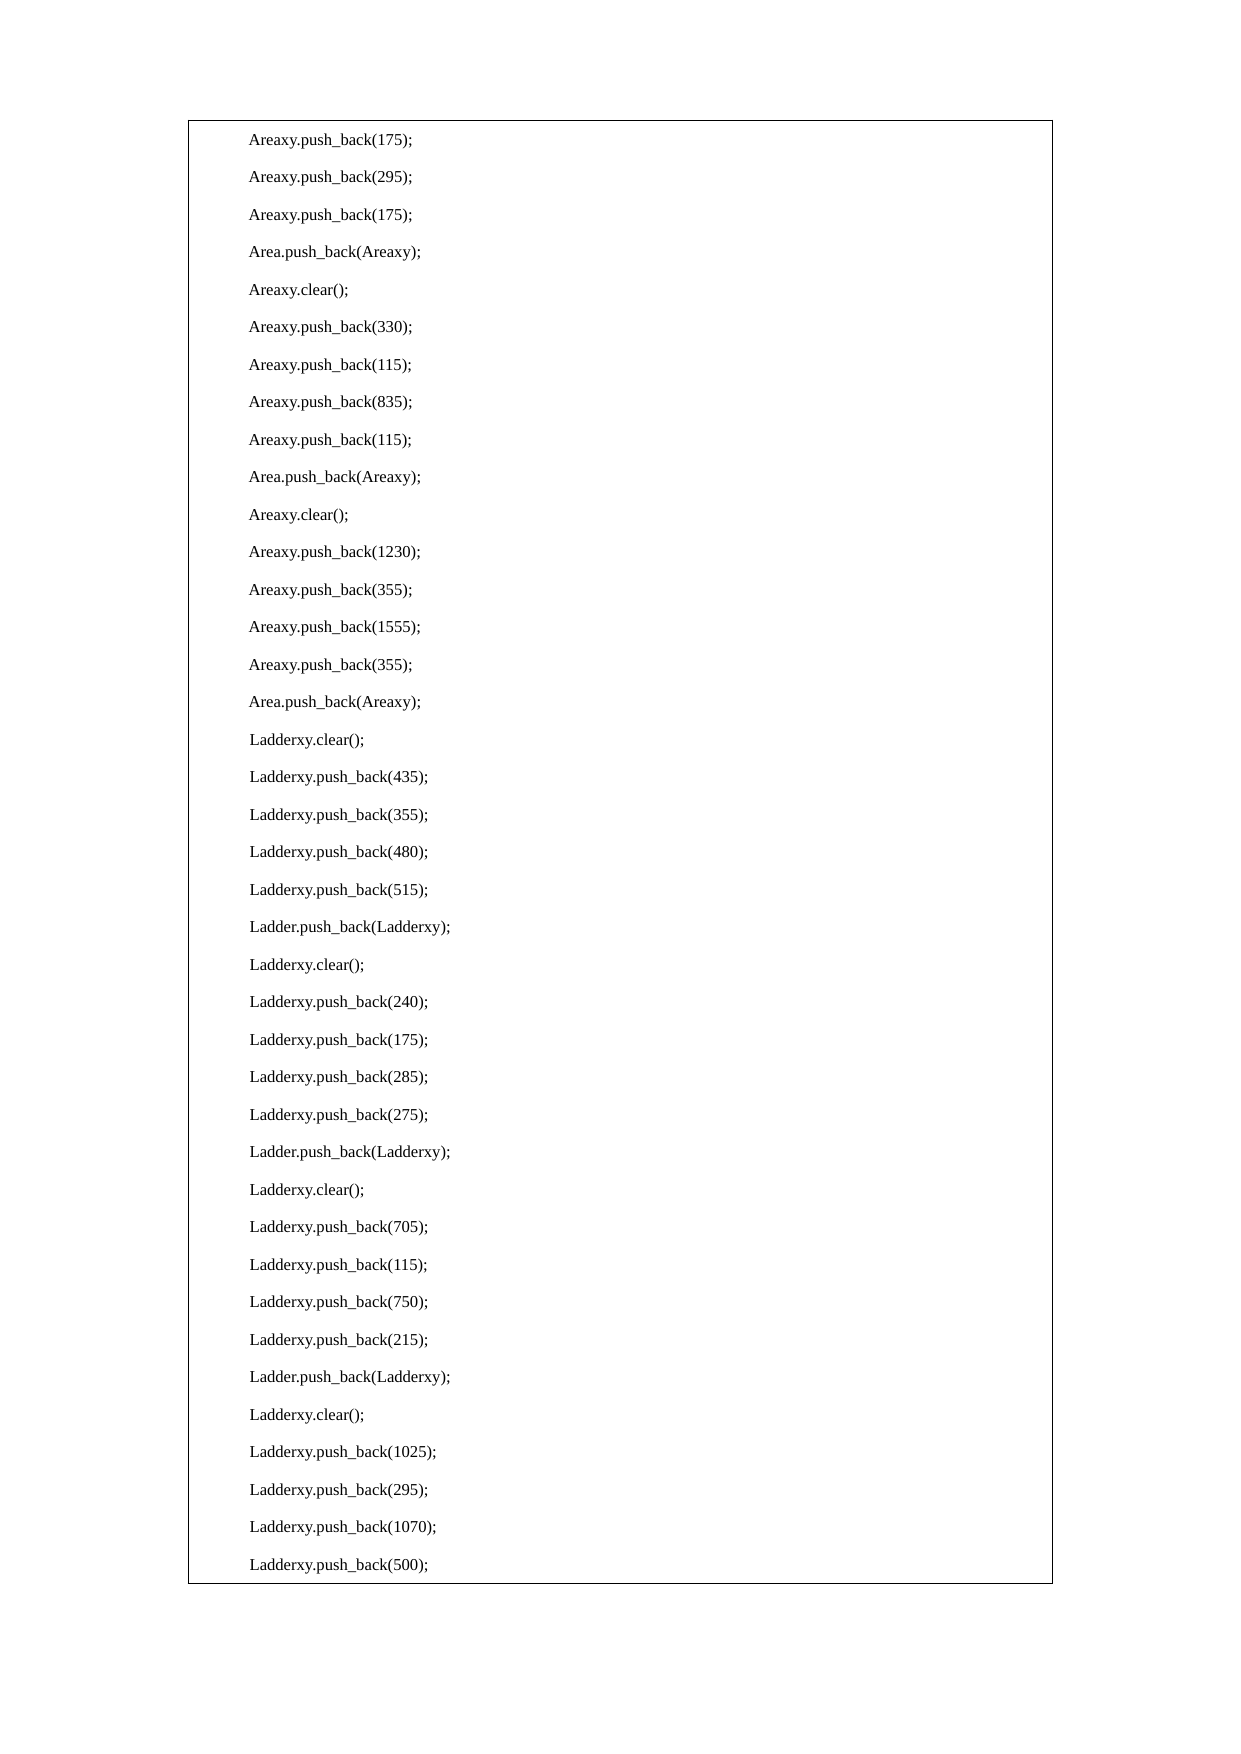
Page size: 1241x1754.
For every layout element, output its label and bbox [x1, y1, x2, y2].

table_cell [189, 121, 1052, 1583]
